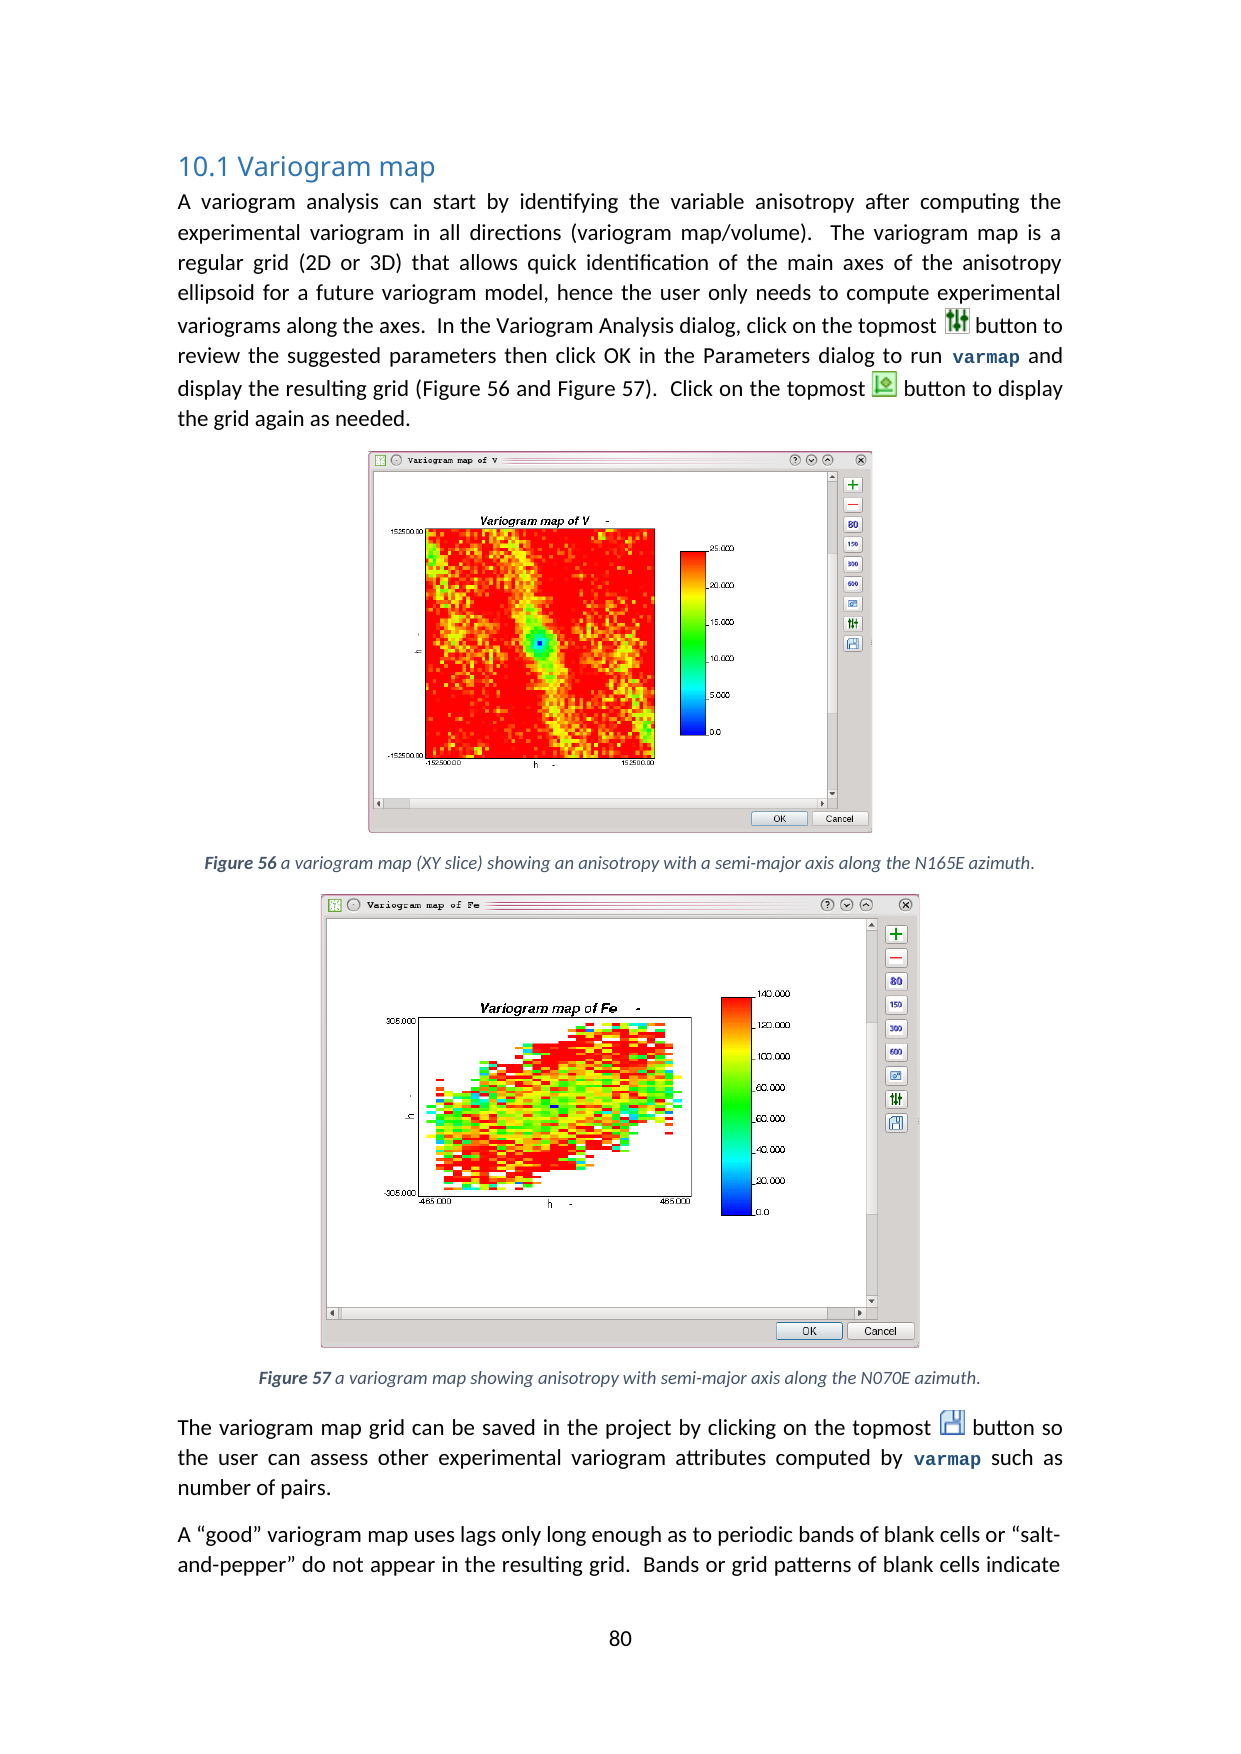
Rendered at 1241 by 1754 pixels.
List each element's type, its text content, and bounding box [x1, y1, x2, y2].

picture [946, 309, 969, 333]
picture [368, 451, 873, 833]
text Figure 57 a variogram map showing anisotropy with semi-major axis along the N070E azimuth. [177, 1366, 1063, 1389]
text The variogram map grid can be saved in the project by clicking on the topmost button so the user can assess other experimental variogram attributes computed by varmap such as number of pairs. [177, 1410, 1063, 1501]
subtitle Variogram map [177, 148, 1063, 184]
picture [871, 371, 898, 397]
text Figure 56 a variogram map (XY slice) showing an anisotropy with a semi-major axis along the N165E azimuth. [177, 851, 1063, 874]
picture [940, 1410, 965, 1435]
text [177, 1520, 1063, 1578]
picture [320, 894, 920, 1348]
text A variogram analysis can start by identifying the variable anisotropy after computing the experimental variogram in all directions (variogram map/volume). The variogram map is a regular grid (2D or 3D) that allows quick identification of the main axes of the anisotropy ellipsoid for a future variogram model, hence the user only needs to compute experimental variograms along the axes. In the Variogram Analysis dialog, click on the topmost button to review the suggested parameters then click OK in the Parameters dialog to run varmap and display the resulting grid (Figure 52 and Figure 53). Click on the topmost button to display the grid again as needed. [177, 187, 1063, 432]
